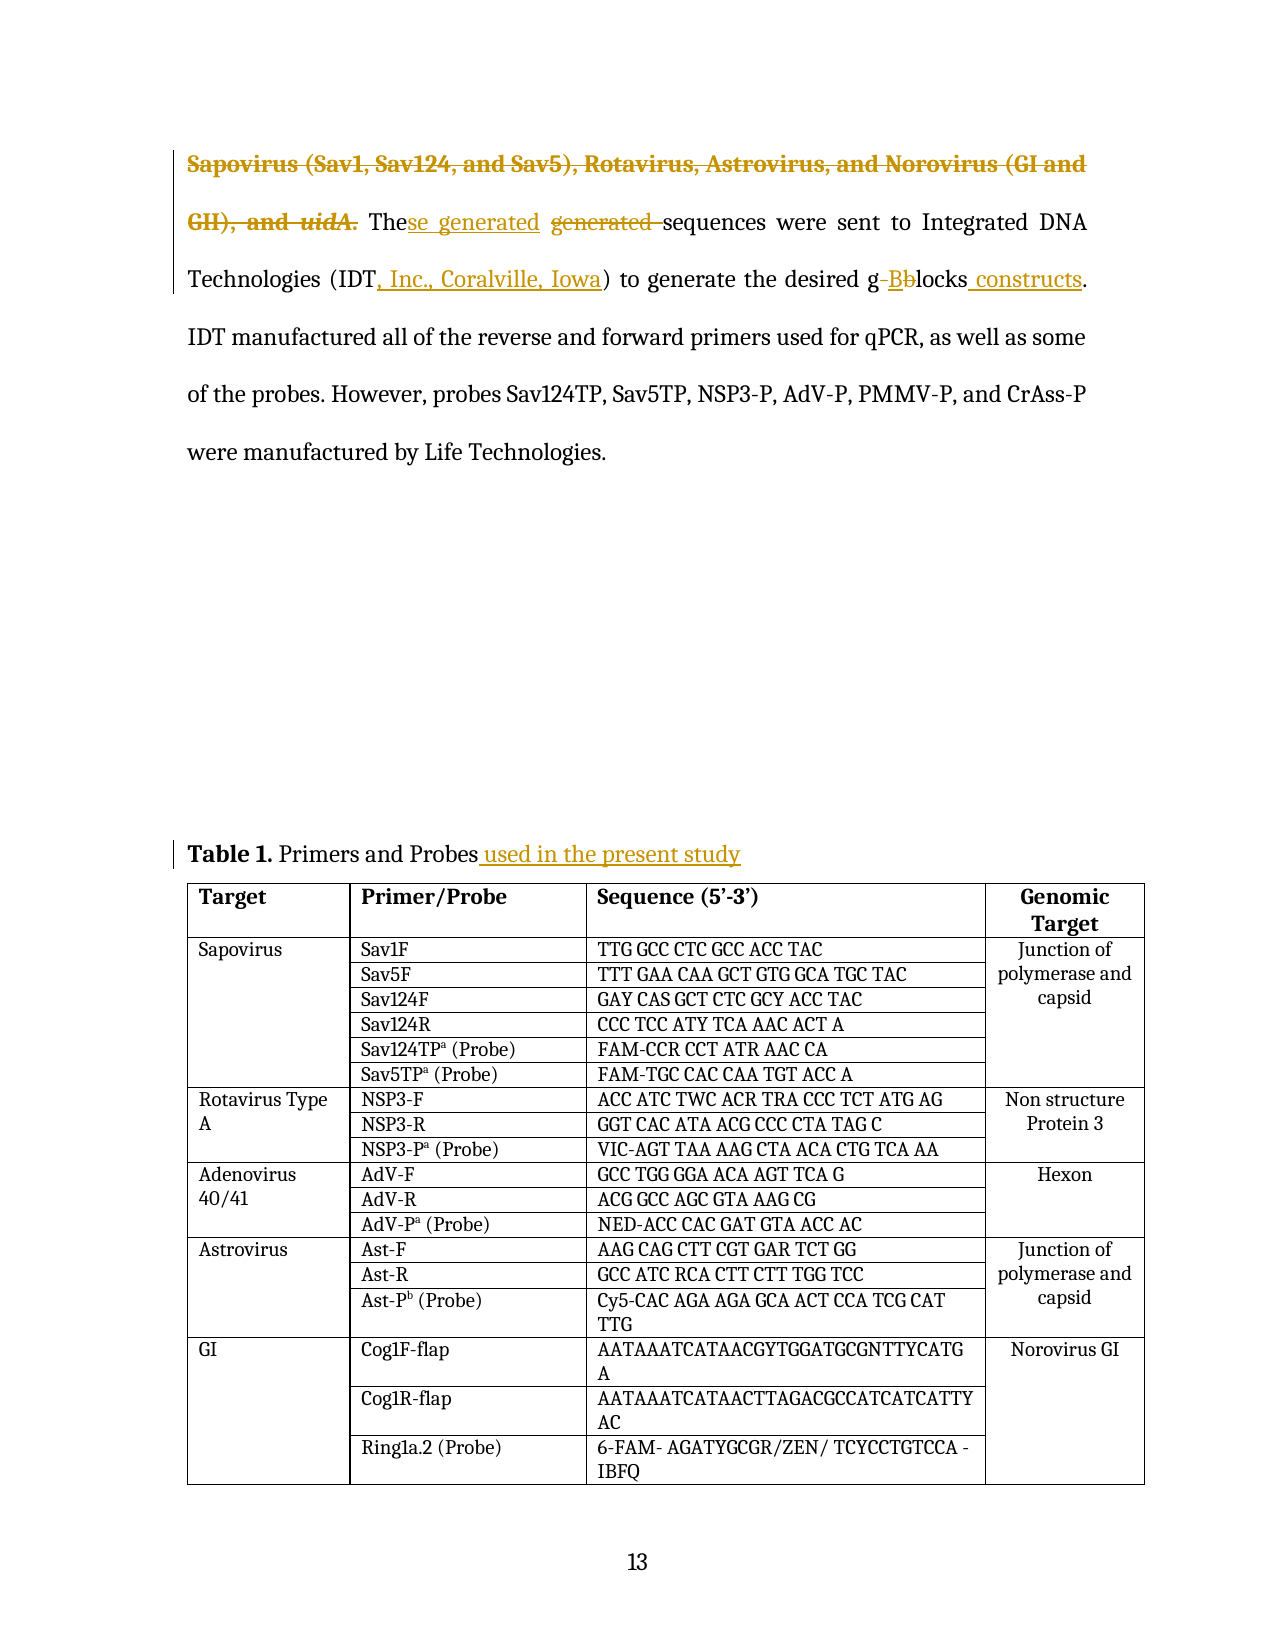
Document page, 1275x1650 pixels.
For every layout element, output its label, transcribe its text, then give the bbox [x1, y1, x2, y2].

text Table 1. Primers and Probes [187, 840, 1087, 869]
table_cell AdV-Pa (Probe) [351, 1213, 586, 1237]
table_header Sequence (5’-3’) [587, 884, 985, 937]
table_cell Ast-F [351, 1238, 586, 1262]
table_cell Junction of polymerase and capsid [986, 938, 1144, 1087]
table_cell Sav5F [351, 963, 586, 987]
table_cell Sav124F [351, 988, 586, 1012]
table_cell Hexon [986, 1163, 1144, 1237]
table_cell Ast-R [351, 1263, 586, 1288]
table_cell Norovirus GI [986, 1338, 1144, 1484]
table_cell Sav5TPa (Probe) [351, 1063, 586, 1087]
table_cell VIC-AGT TAA AAG CTA ACA CTG TCA AA [587, 1138, 985, 1162]
table_cell Cog1R-flap [351, 1387, 586, 1435]
table_cell GCC ATC RCA CTT CTT TGG TCC [587, 1263, 985, 1288]
table_cell GCC TGG GGA ACA AGT TCA G [587, 1163, 985, 1187]
table_cell Ring1a.2 (Probe) [351, 1436, 586, 1484]
table_cell NSP3-Pa (Probe) [351, 1138, 586, 1162]
table_cell CCC TCC ATY TCA AAC ACT A [587, 1013, 985, 1037]
table_cell NSP3-R [351, 1113, 586, 1137]
table_cell AATAAATCATAACGYTGGATGCGNTTYCATGA [587, 1338, 985, 1386]
table_cell TTG GCC CTC GCC ACC TAC [587, 938, 985, 962]
table_cell Ast-Pb (Probe) [351, 1289, 586, 1337]
table_cell Sav124TPa (Probe) [351, 1038, 586, 1062]
table_cell AdV-R [351, 1188, 586, 1212]
table_cell GAY CAS GCT CTC GCY ACC TAC [587, 988, 985, 1012]
table_cell Adenovirus 40/41 [188, 1163, 349, 1237]
table_cell GI [188, 1338, 349, 1484]
table_cell FAM-CCR CCT ATR AAC CA [587, 1038, 985, 1062]
table_cell FAM-TGC CAC CAA TGT ACC A [587, 1063, 985, 1087]
table_header Genomic Target [986, 884, 1144, 937]
table_cell Non structure Protein 3 [986, 1088, 1144, 1162]
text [187, 150, 1087, 165]
table_cell Sapovirus [188, 938, 349, 1087]
table_cell Cog1F-flap [351, 1338, 586, 1386]
table_cell AAG CAG CTT CGT GAR TCT GG [587, 1238, 985, 1262]
table_cell Sav1F [351, 938, 586, 962]
table_cell TTT GAA CAA GCT GTG GCA TGC TAC [587, 963, 985, 987]
table_cell AATAAATCATAACTTAGACGCCATCATCATTYAC [587, 1387, 985, 1435]
table_header Target [188, 884, 349, 937]
table_cell Astrovirus [188, 1238, 349, 1337]
table_cell Junction of polymerase and capsid [986, 1238, 1144, 1337]
table_cell Cy5-CAC AGA AGA GCA ACT CCA TCG CAT TTG [587, 1289, 985, 1337]
table_cell 6-FAM- AGATYGCGR/ZEN/ TCYCCTGTCCA -IBFQ [587, 1436, 985, 1484]
table_cell ACC ATC TWC ACR TRA CCC TCT ATG AG [587, 1088, 985, 1112]
table_cell NED-ACC CAC GAT GTA ACC AC [587, 1213, 985, 1237]
table_header Primer/Probe [351, 884, 586, 937]
table_cell Sav124R [351, 1013, 586, 1037]
table_cell NSP3-F [351, 1088, 586, 1112]
table_cell ACG GCC AGC GTA AAG CG [587, 1188, 985, 1212]
table_cell GGT CAC ATA ACG CCC CTA TAG C [587, 1113, 985, 1137]
table_cell Rotavirus Type A [188, 1088, 349, 1162]
table_cell AdV-F [351, 1163, 586, 1187]
